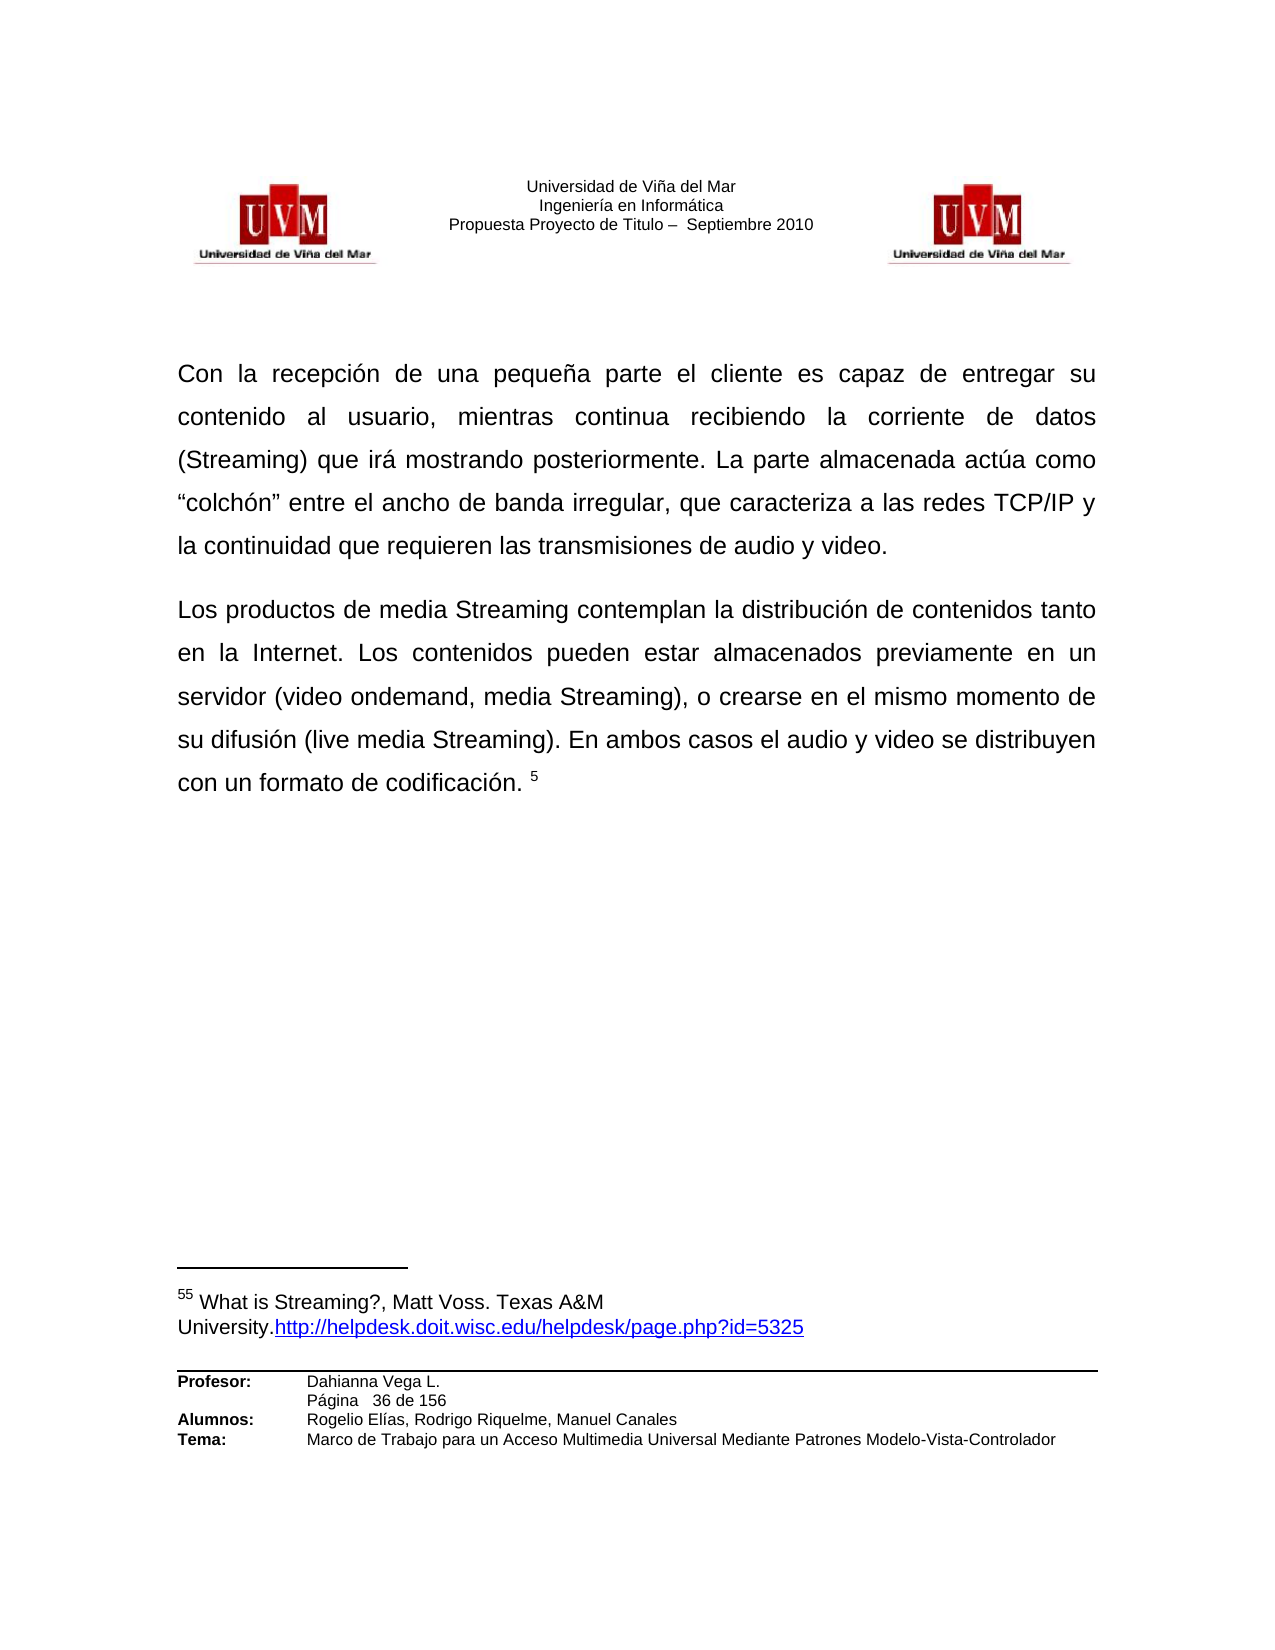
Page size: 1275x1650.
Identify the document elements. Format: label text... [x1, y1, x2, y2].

picture [871, 176, 1084, 267]
text Los productos de media Streaming contemplan la distribución de contenidos tanto en la Internet. Los contenidos pueden estar almacenados previamente en un servidor (video ondemand, media Streaming), o crearse en el mismo momento de su difusión (live media Streaming). En ambos casos el audio y video se distribuyen con un formato de codificación. [177, 595, 1098, 797]
text Con la recepción de una pequeña parte el cliente es capaz de entregar su contenido al usuario, mientras continua recibiendo la corriente de datos (Streaming) que irá mostrando posteriormente. La parte almacenada actúa como “colchón” entre el ancho de banda irregular, que caracteriza a las redes TCP/IP y la continuidad que requieren las transmisiones de audio y video. [177, 359, 1098, 560]
picture [177, 176, 390, 267]
